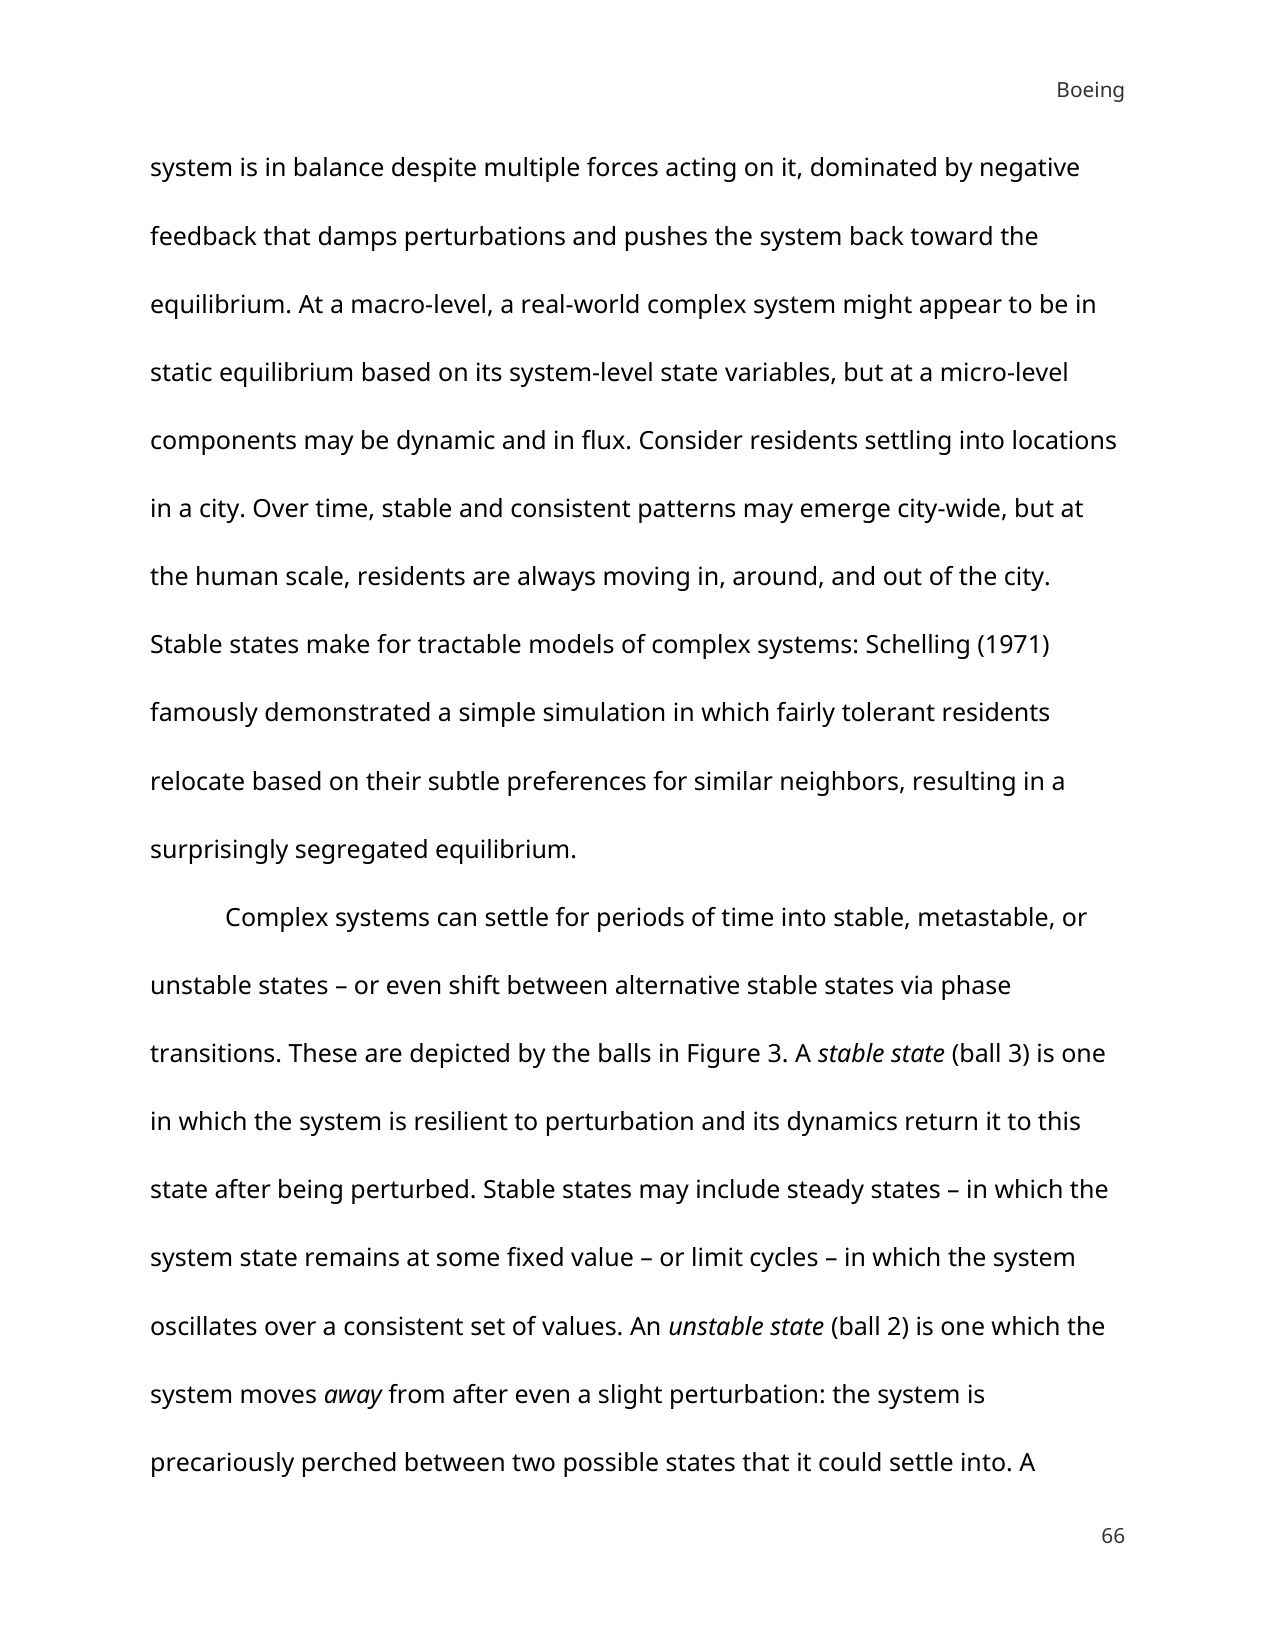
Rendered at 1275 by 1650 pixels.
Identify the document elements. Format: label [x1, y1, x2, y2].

text [150, 150, 1125, 865]
text [150, 899, 1125, 1478]
